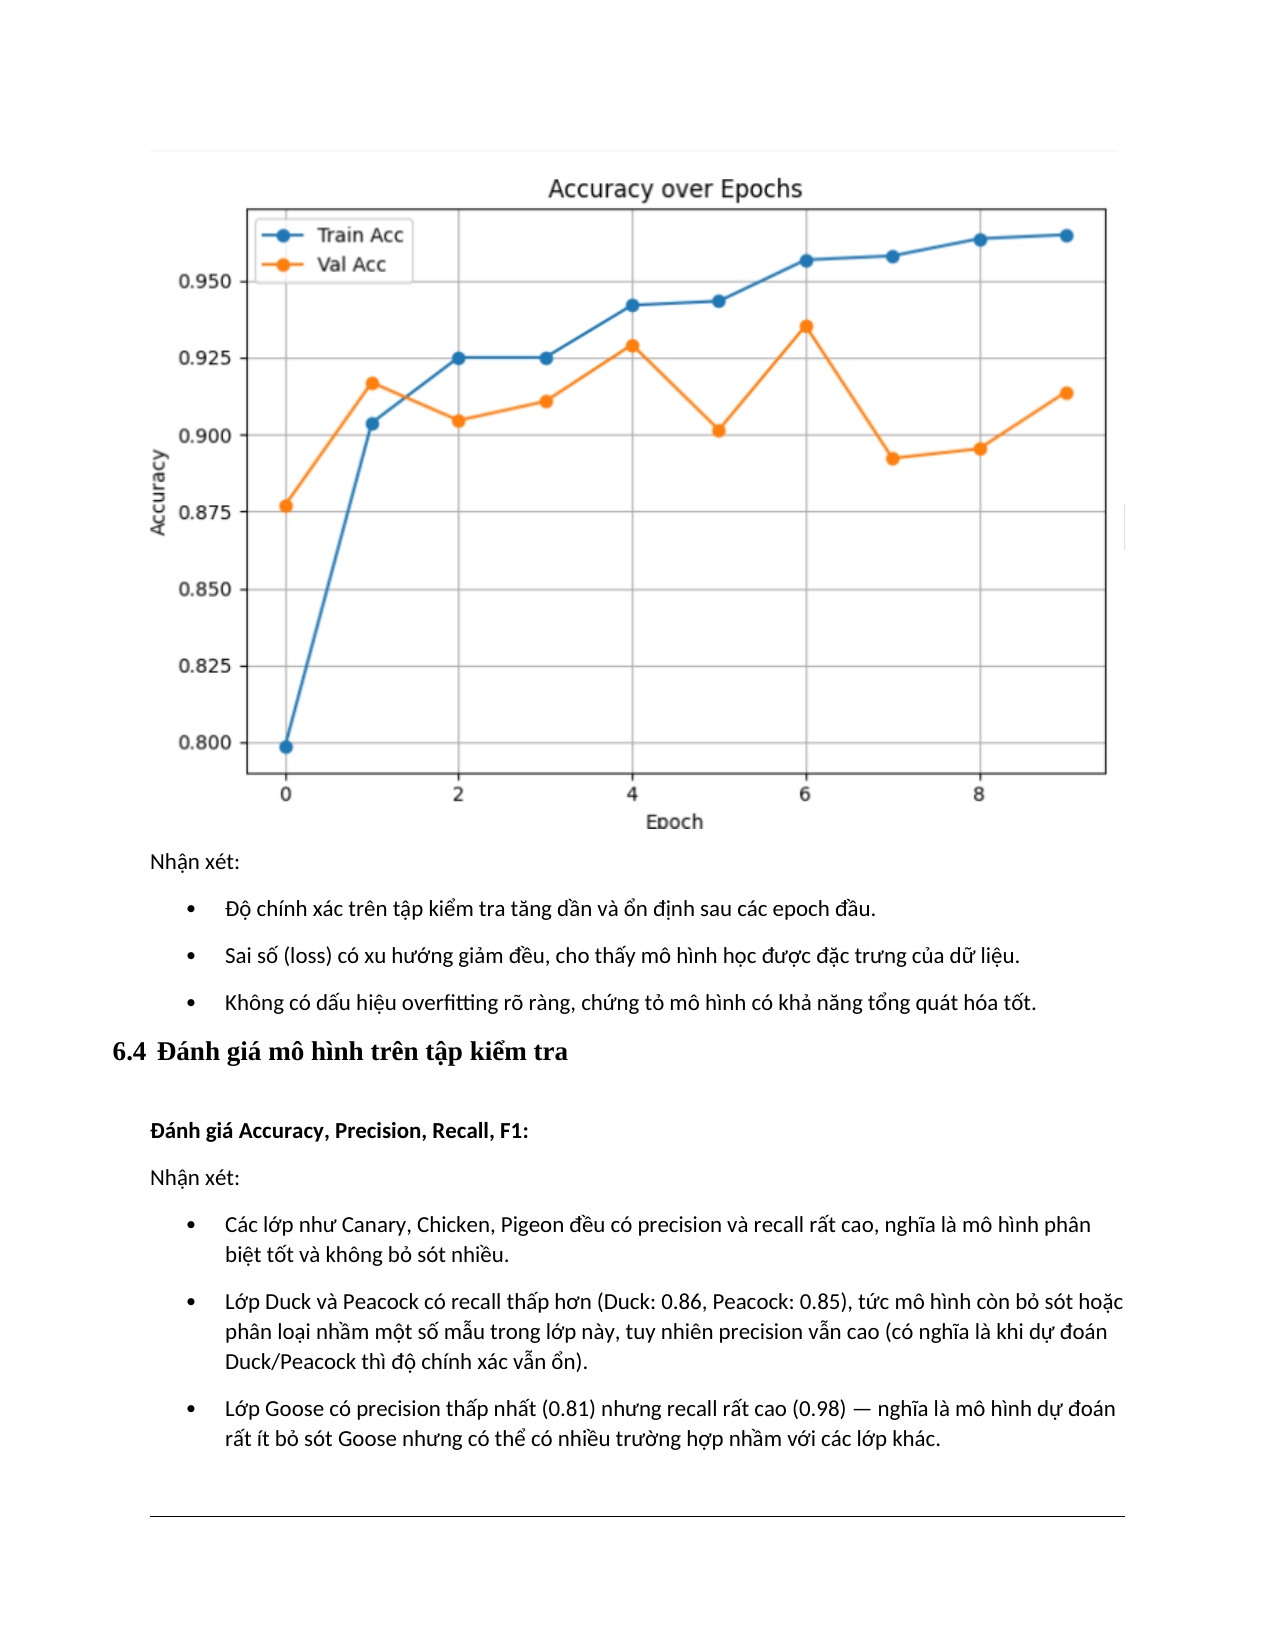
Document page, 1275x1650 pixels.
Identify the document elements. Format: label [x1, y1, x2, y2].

picture [150, 150, 1125, 829]
